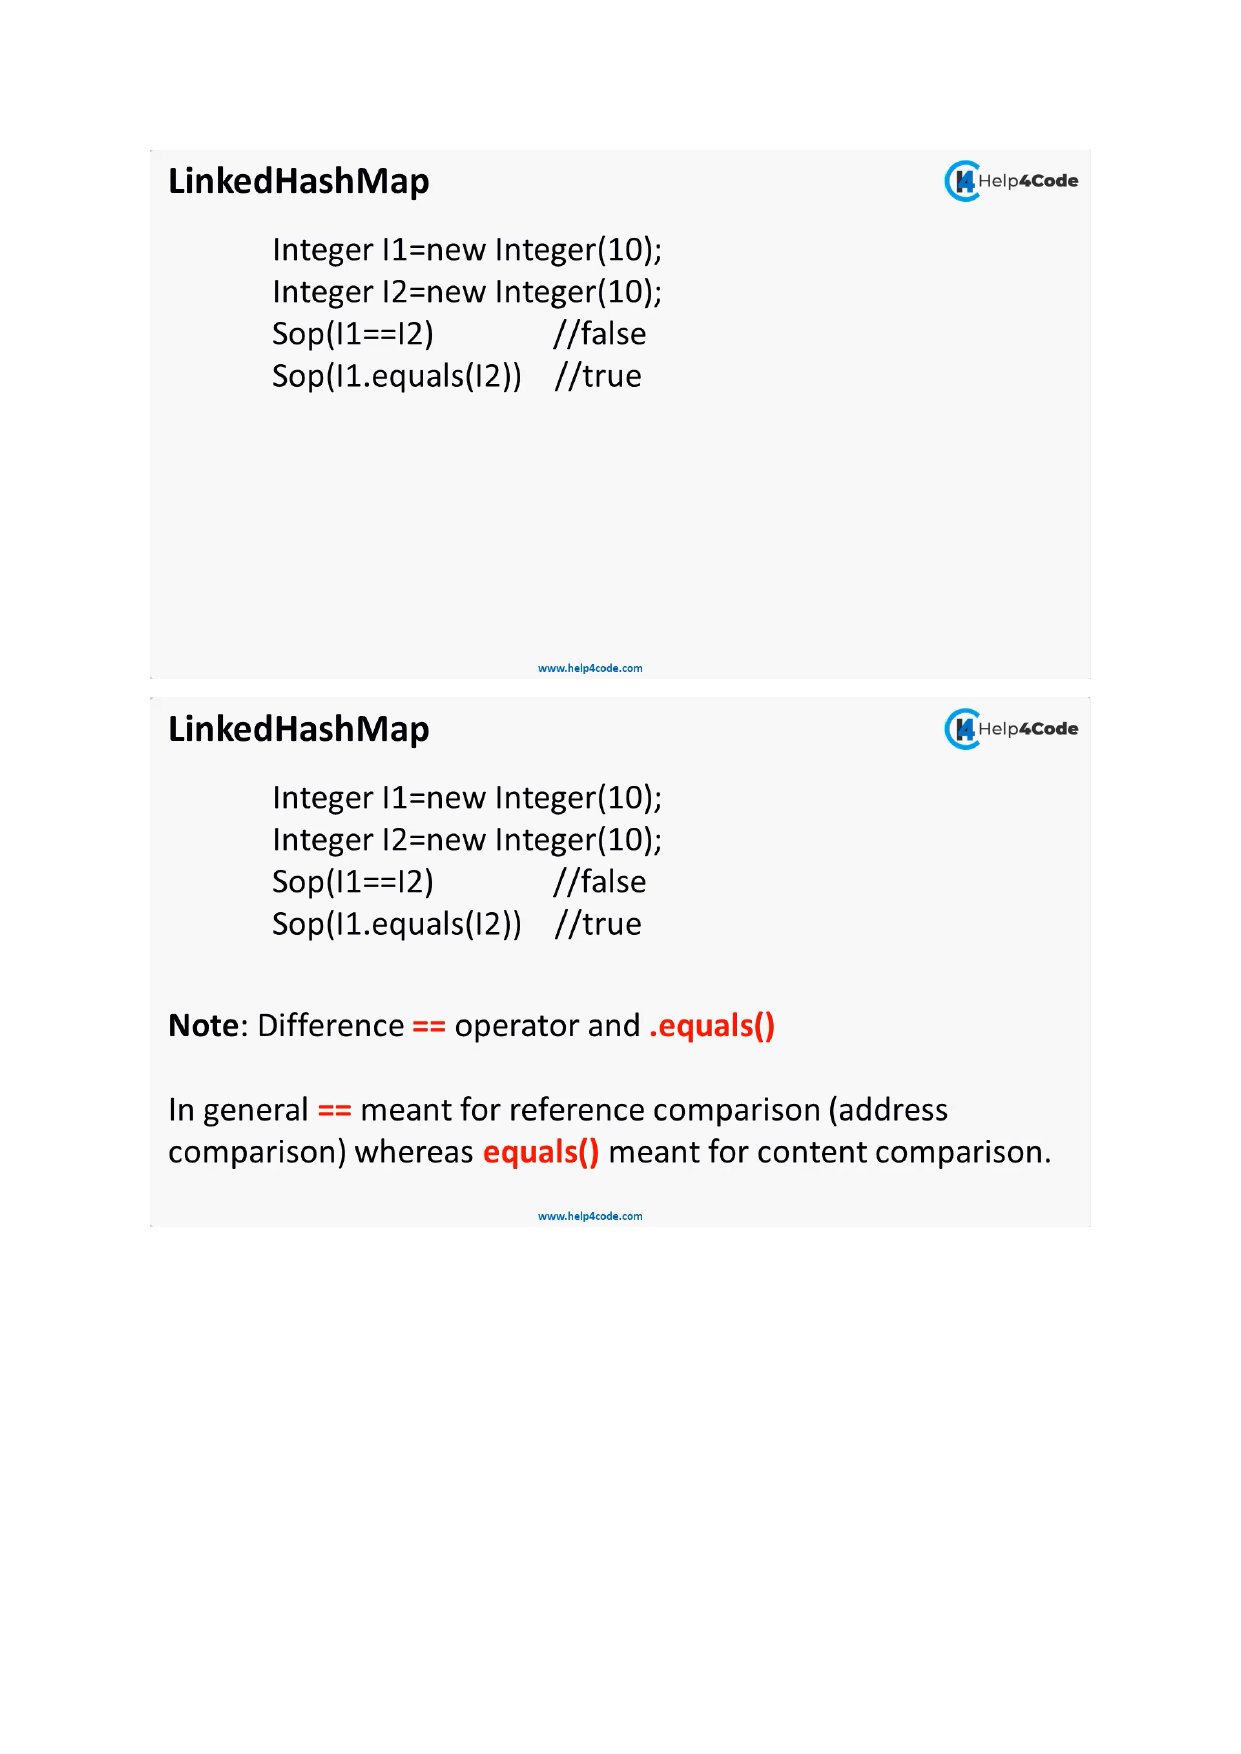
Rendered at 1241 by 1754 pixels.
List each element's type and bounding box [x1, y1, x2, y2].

picture [150, 697, 1091, 1227]
picture [150, 150, 1091, 679]
